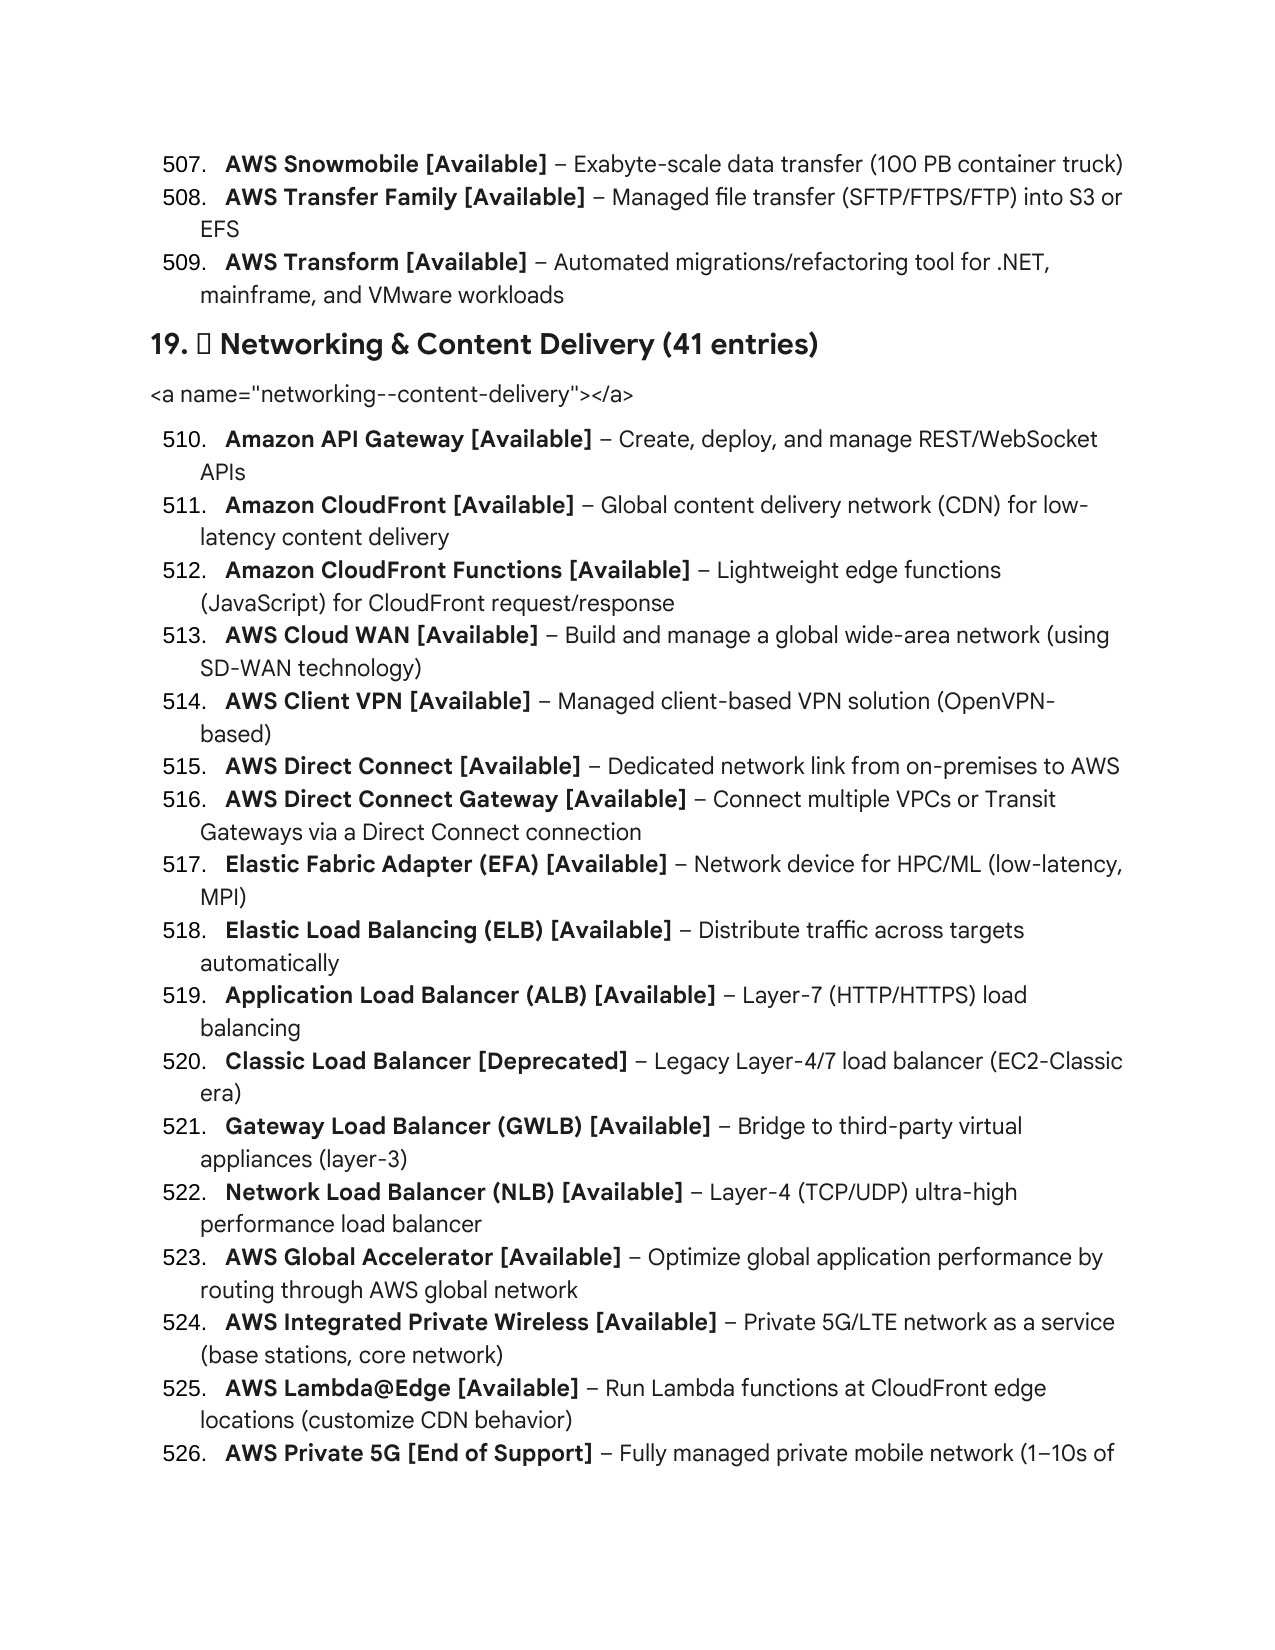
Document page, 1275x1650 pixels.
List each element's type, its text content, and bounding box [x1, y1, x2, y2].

list AWS Cloud WAN [Available] – Build and manage a global wide-area network (using SD-WAN technology) [162, 622, 1125, 683]
list AWS Transfer Family [Available] – Managed file transfer (SFTP/FTPS/FTP) into S3 or EFS [162, 183, 1125, 244]
text <a name="networking--content-delivery"></a> [150, 380, 1125, 409]
list Elastic Fabric Adapter (EFA) [Available] – Network device for HPC/ML (low-latency, MPI) [162, 851, 1125, 912]
list Network Load Balancer (NLB) [Available] – Layer-4 (TCP/UDP) ultra-high performance load balancer [162, 1178, 1125, 1239]
subtitle 19. 🌐 Networking & Content Delivery (41 entries) [150, 326, 1125, 363]
list Elastic Load Balancing (ELB) [Available] – Distribute traffic across targets automatically [162, 916, 1125, 977]
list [162, 1439, 1125, 1468]
list AWS Integrated Private Wireless [Available] – Private 5G/LTE network as a service (base stations, core network) [162, 1308, 1125, 1370]
list AWS Direct Connect [Available] – Dedicated network link from on-premises to AWS [162, 752, 1125, 781]
list AWS Direct Connect Gateway [Available] – Connect multiple VPCs or Transit Gateways via a Direct Connect connection [162, 785, 1125, 847]
list AWS Client VPN [Available] – Managed client-based VPN solution (OpenVPN-based) [162, 687, 1125, 748]
list Amazon API Gateway [Available] – Create, deploy, and manage REST/WebSocket APIs [162, 425, 1125, 487]
list AWS Snowmobile [Available] – Exabyte-scale data transfer (100 PB container truck) [162, 150, 1125, 179]
list AWS Transform [Available] – Automated migrations/refactoring tool for .NET, mainframe, and VMware workloads [162, 248, 1125, 309]
list Amazon CloudFront [Available] – Global content delivery network (CDN) for low-latency content delivery [162, 491, 1125, 552]
list Classic Load Balancer [Deprecated] – Legacy Layer-4/7 load balancer (EC2-Classic era) [162, 1047, 1125, 1108]
list AWS Global Accelerator [Available] – Optimize global application performance by routing through AWS global network [162, 1243, 1125, 1304]
list AWS Lambda@Edge [Available] – Run Lambda functions at CloudFront edge locations (customize CDN behavior) [162, 1374, 1125, 1435]
list Application Load Balancer (ALB) [Available] – Layer-7 (HTTP/HTTPS) load balancing [162, 981, 1125, 1043]
list Gateway Load Balancer (GWLB) [Available] – Bridge to third-party virtual appliances (layer-3) [162, 1112, 1125, 1174]
list Amazon CloudFront Functions [Available] – Lightweight edge functions (JavaScript) for CloudFront request/response [162, 556, 1125, 618]
